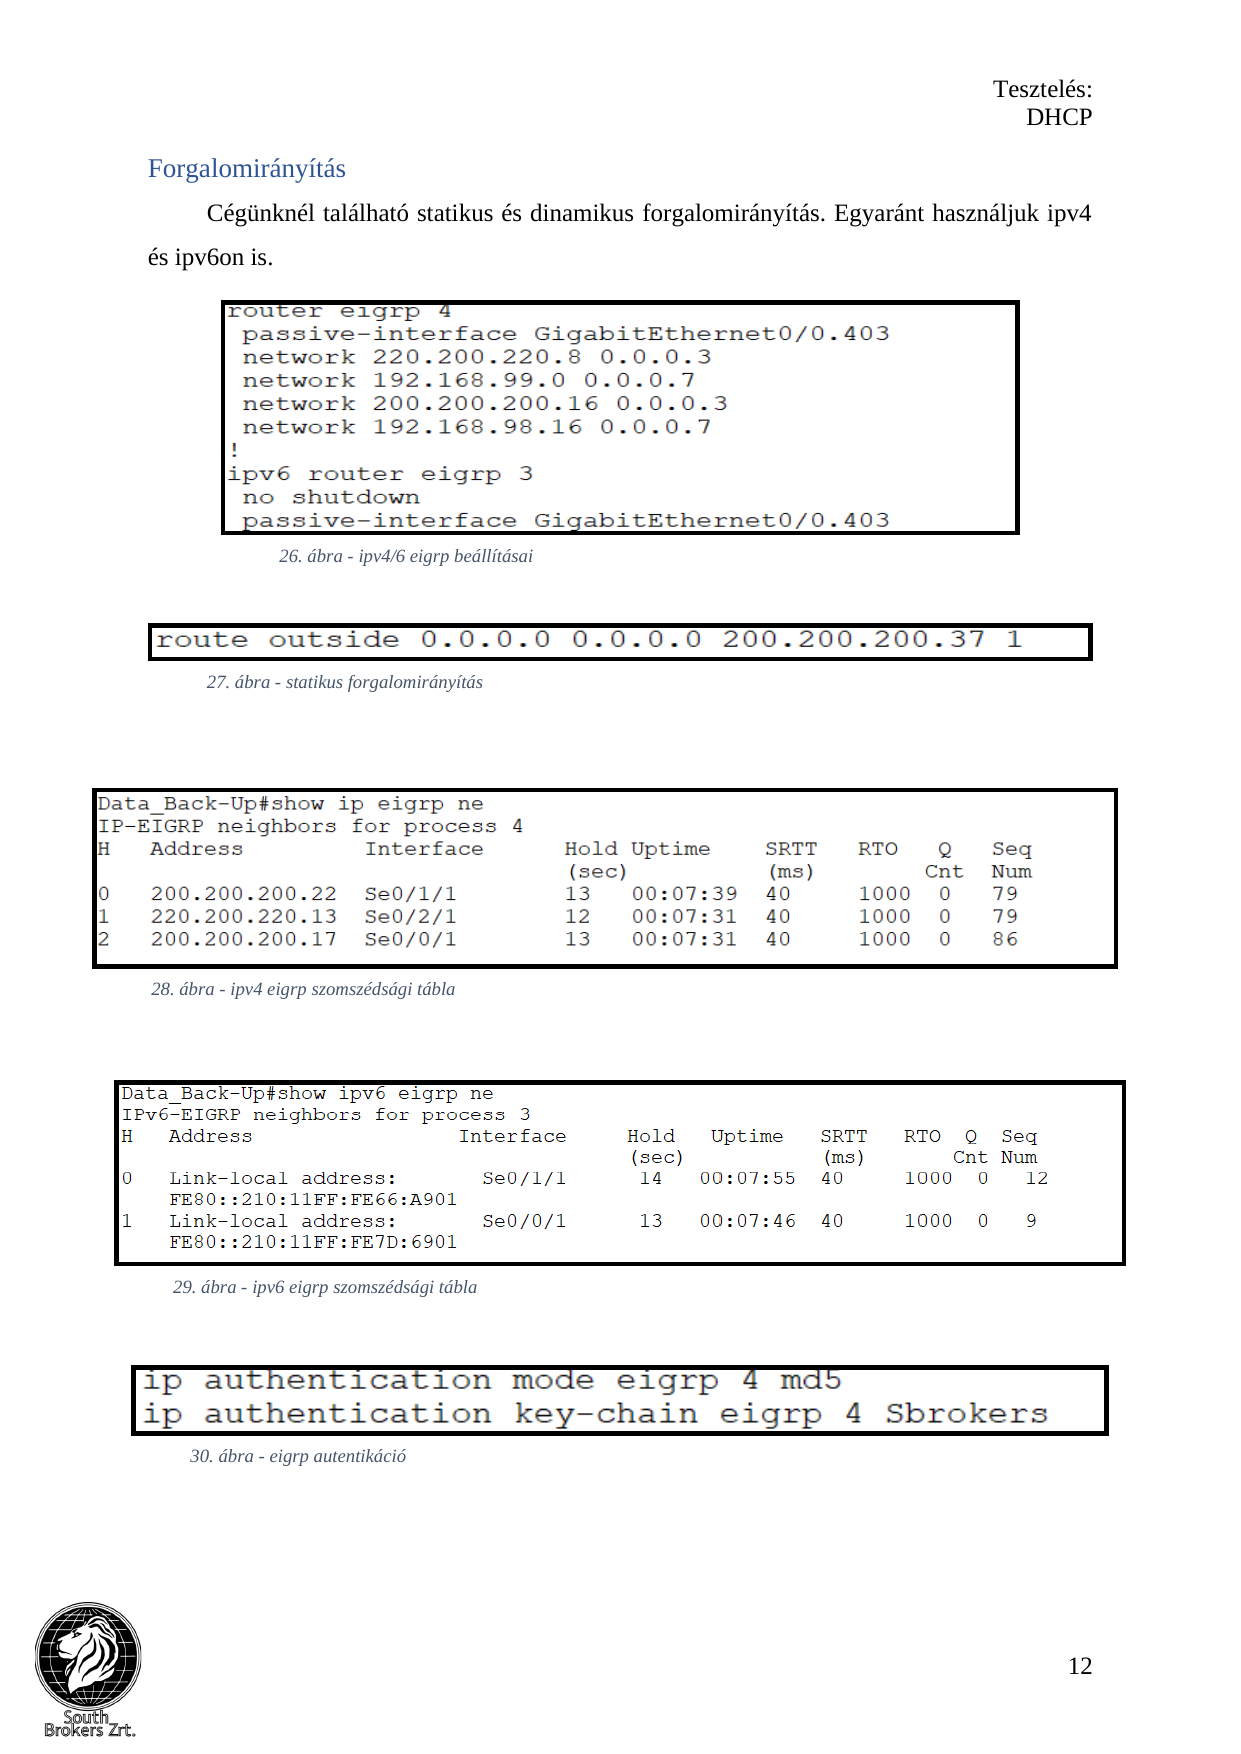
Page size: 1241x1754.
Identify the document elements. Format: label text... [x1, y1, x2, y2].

picture [152, 628, 1088, 657]
picture [225, 305, 1015, 531]
picture [136, 1370, 1104, 1431]
subtitle Forgalomirányítás [148, 152, 1093, 183]
picture [119, 1085, 1122, 1262]
picture [35, 1602, 142, 1739]
picture [97, 792, 1114, 964]
text Cégünknél található statikus és dinamikus forgalomirányítás. Egyaránt használjuk ipv4 és ipv6on is. [148, 198, 1093, 270]
